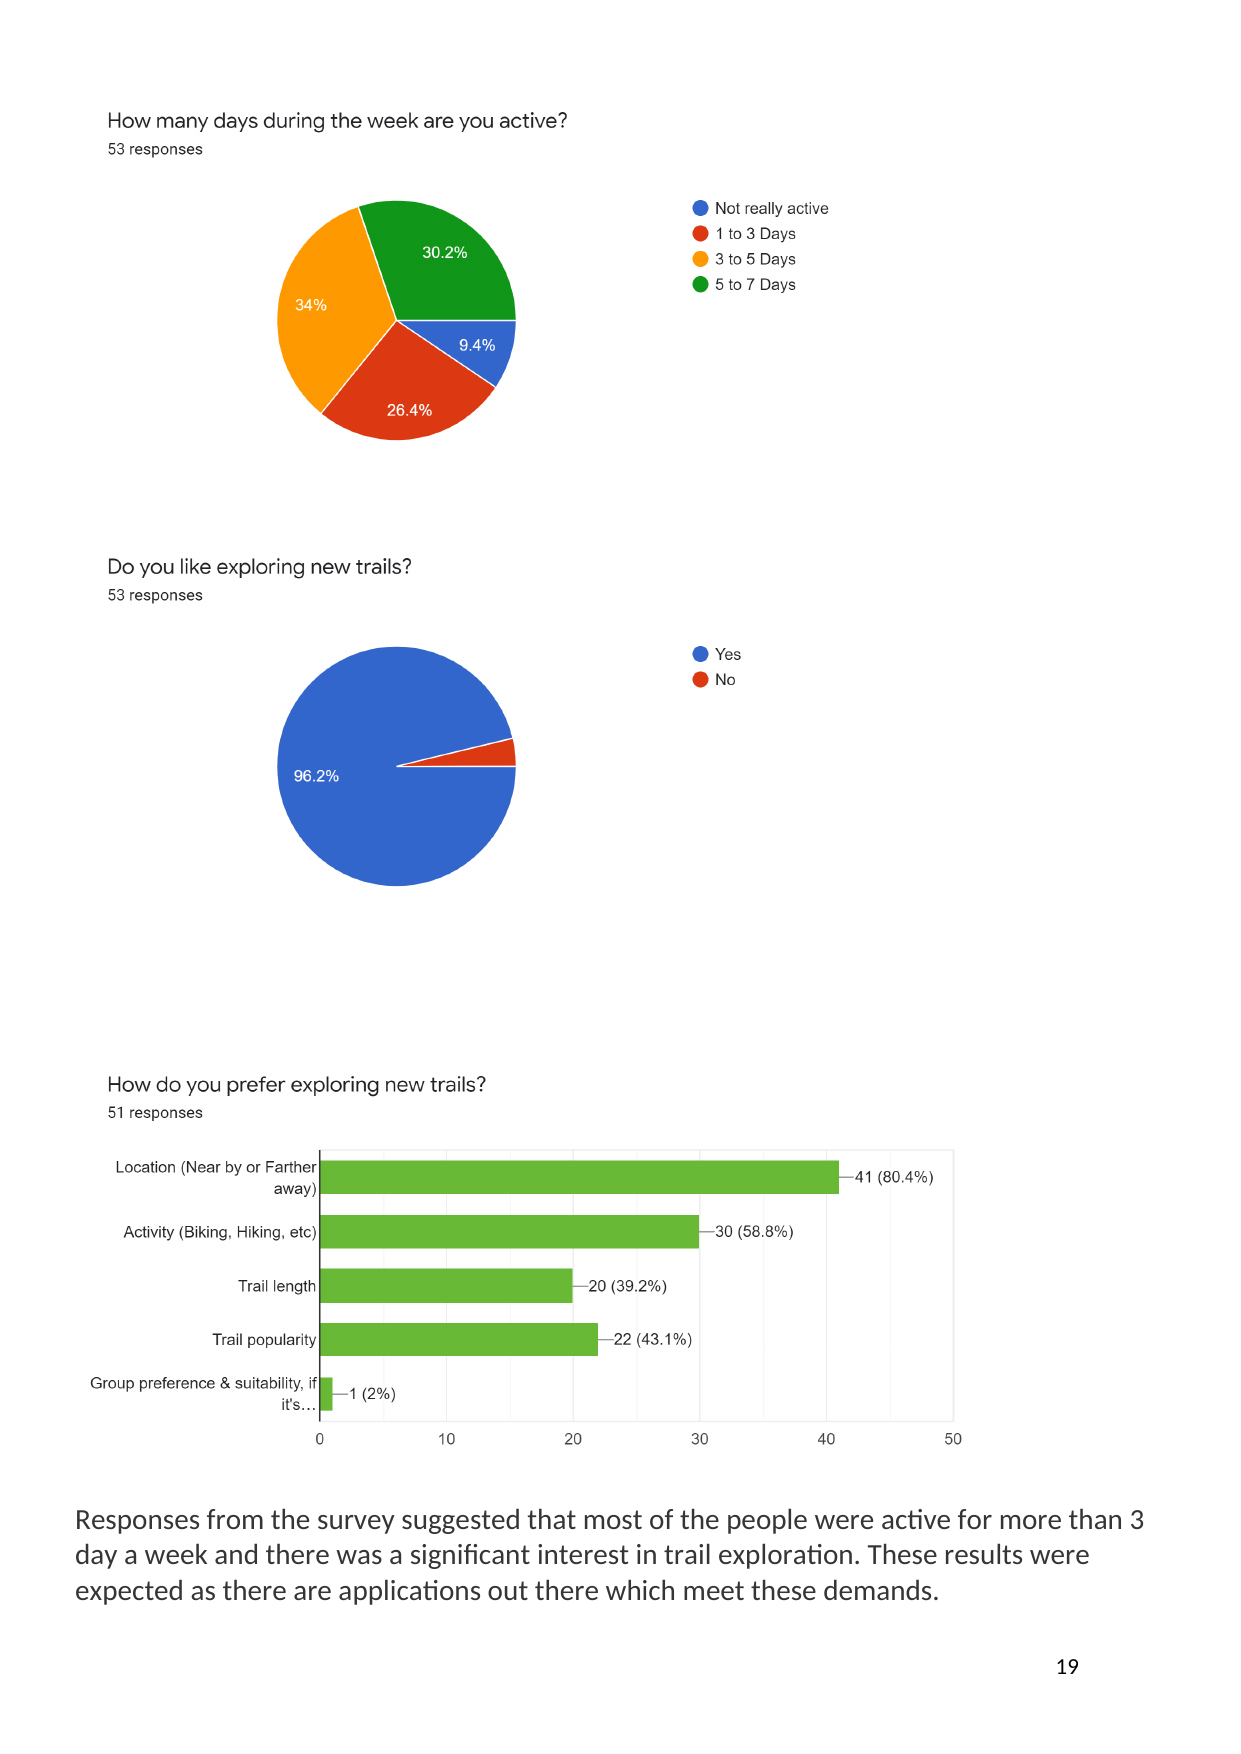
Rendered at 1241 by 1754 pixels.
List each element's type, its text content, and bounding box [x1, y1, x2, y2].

picture [75, 1038, 1050, 1501]
text Responses from the survey suggested that most of the people were active for more than 3 day a week and there was a significant interest in trail exploration. These results were expected as there are applications out there which meet these demands. [75, 1501, 1165, 1608]
picture [75, 75, 1050, 486]
picture [75, 521, 1050, 932]
